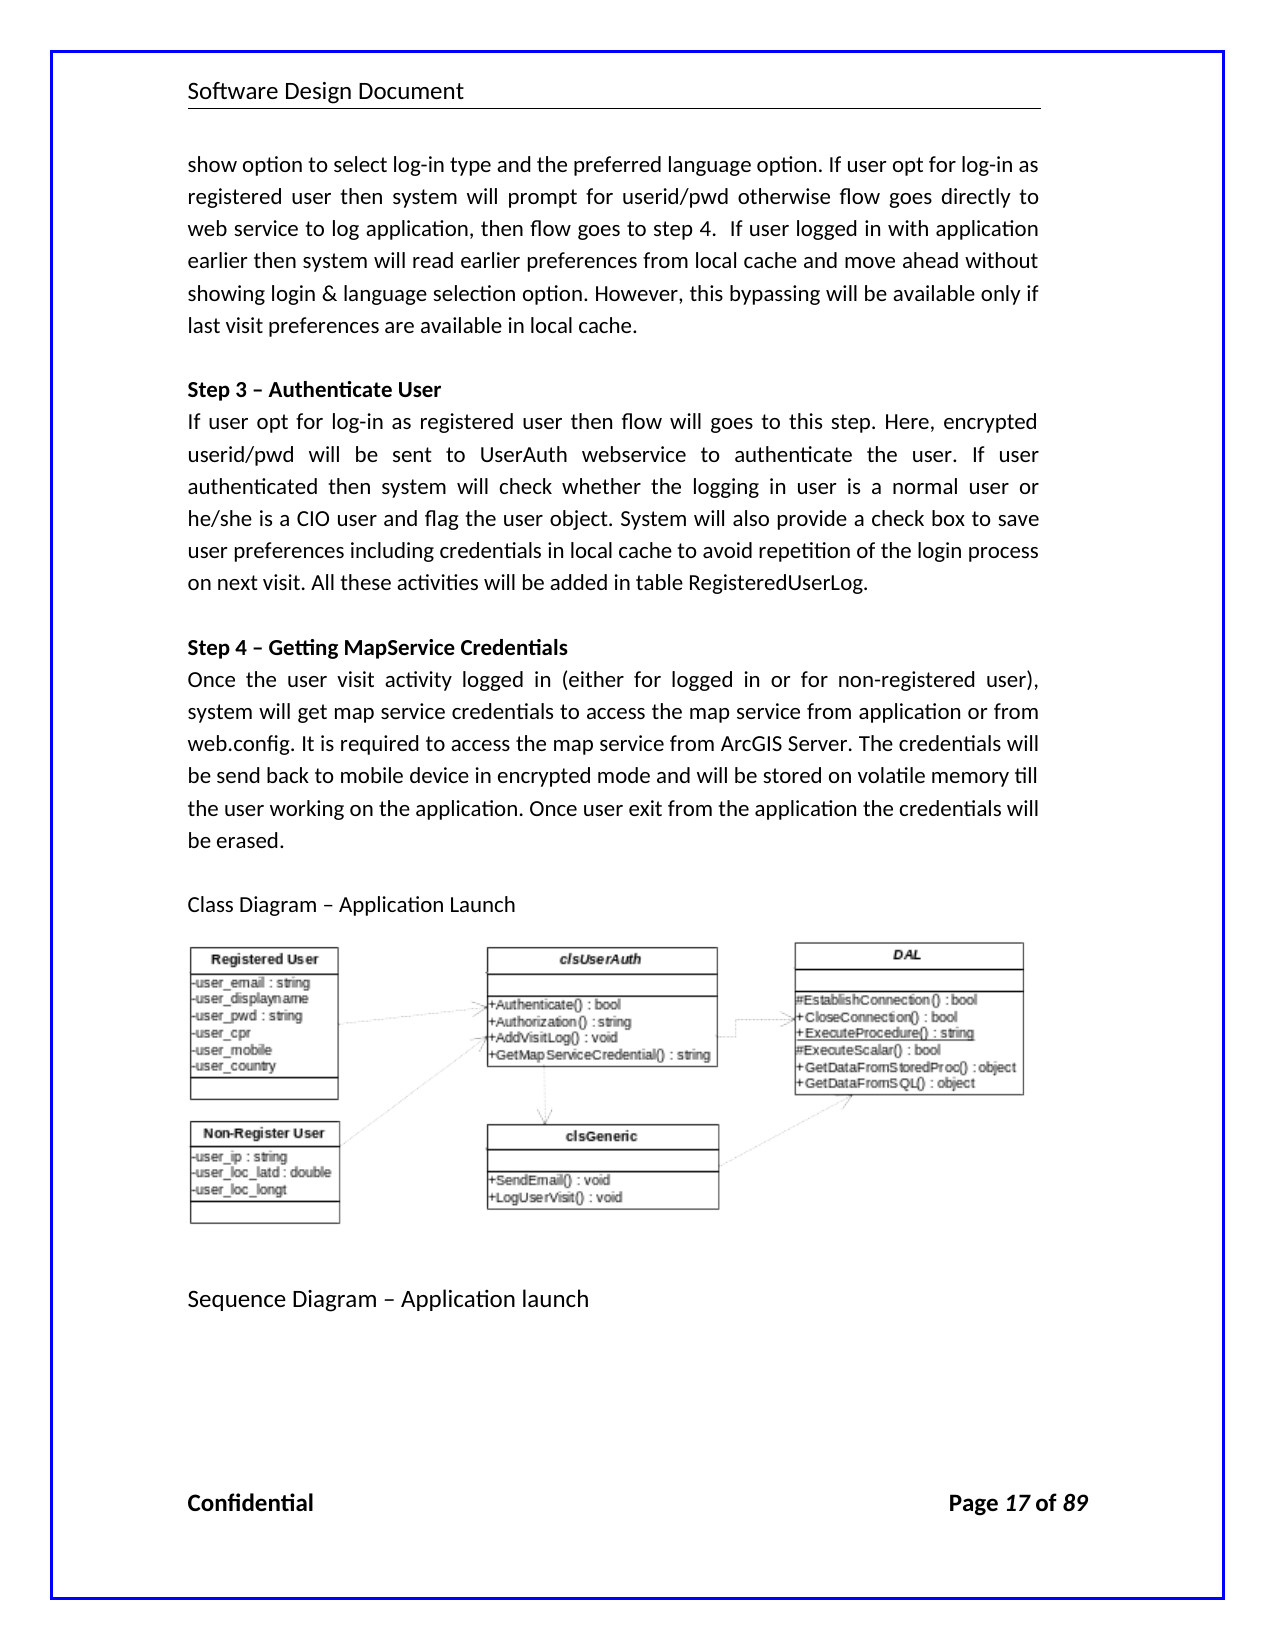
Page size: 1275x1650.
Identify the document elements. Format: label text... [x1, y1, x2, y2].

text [187, 150, 1041, 339]
text If user opt for log-in as registered user then flow will goes to this step. Here, encrypted userid/pwd will be sent to UserAuth webservice to authenticate the user. If user authenticated then system will check whether the logging in user is a normal user or he/she is a CIO user and flag the user object. System will also provide a check box to save user preferences including credentials in local cache to avoid repetition of the login process on next visit. All these activities will be added in table RegisteredUserLog. [187, 407, 1041, 596]
text Once the user visit activity logged in (either for logged in or for non-registered user), system will get map service credentials to access the map service from application or from web.config. It is required to access the map service from ArcGIS Server. The credentials will be send back to mobile device in encrypted mode and will be stored on volatile memory till the user working on the application. Once user exit from the application the credentials will be erased. [187, 665, 1041, 854]
text Step 3 – Authenticate User [187, 375, 1041, 403]
text Sequence Diagram – Application launch [187, 1283, 1041, 1313]
text Step 4 – Getting MapService Credentials [187, 633, 1041, 661]
text Class Diagram – Application Launch [187, 890, 1041, 918]
